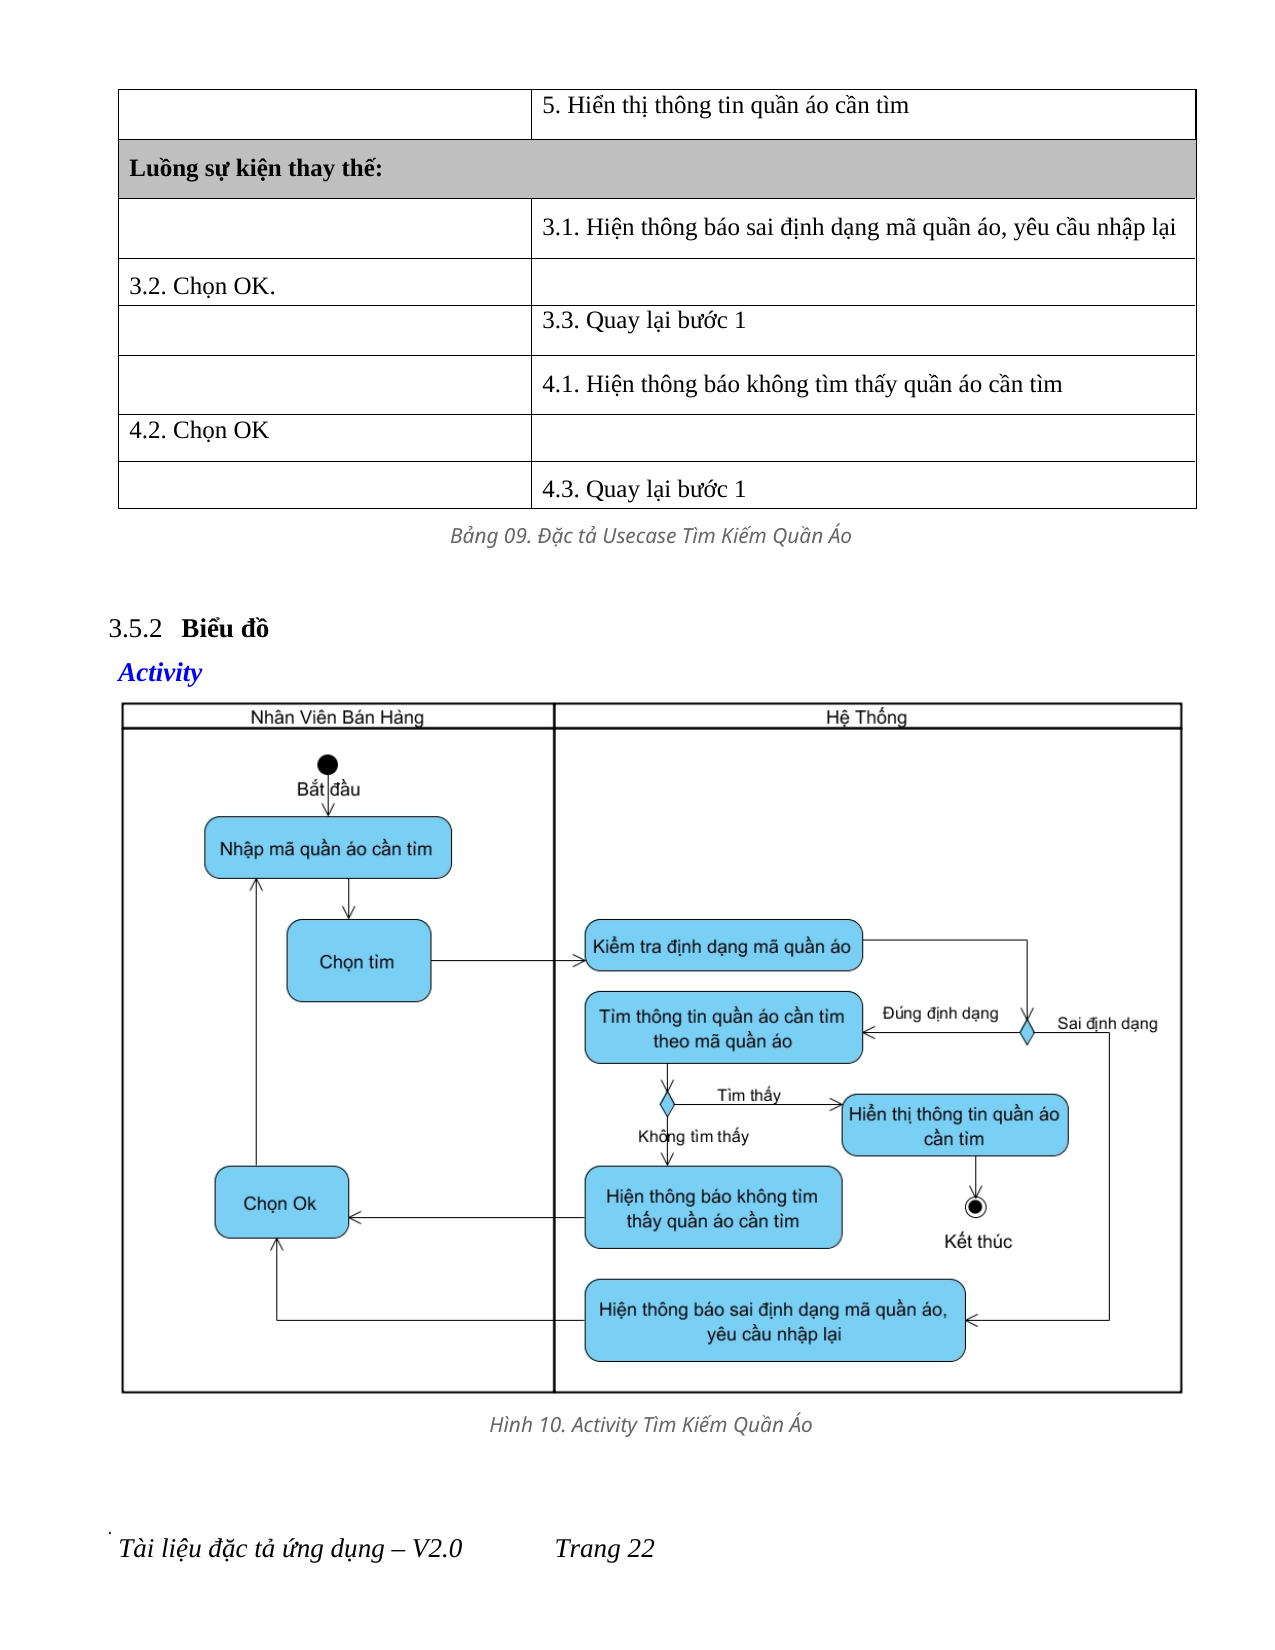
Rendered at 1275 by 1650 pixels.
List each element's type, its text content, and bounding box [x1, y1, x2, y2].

table_cell [532, 414, 1196, 461]
text Activity [118, 656, 1186, 687]
table_cell [119, 199, 531, 258]
table_cell 4.2. Chọn OK [119, 415, 531, 461]
table_cell 3.2. Chọn OK. [119, 259, 531, 304]
picture [118, 699, 1187, 1398]
table_cell 3.1. Hiện thông báo sai định dạng mã quần áo, yêu cầu nhập lại [532, 198, 1196, 258]
subtitle Bảng 09. Đặc tả Usecase Tìm Kiếm Quần Áo [118, 521, 1186, 549]
table_cell 5. Hiển thị thông tin quần áo cần tìm [532, 90, 1195, 139]
table_cell 4.1. Hiện thông báo không tìm thấy quần áo cần tìm [532, 355, 1196, 414]
table_cell [119, 462, 531, 507]
table_cell 4.3. Quay lại bước 1 [532, 461, 1196, 507]
text Biểu đồ [162, 612, 1186, 643]
table_cell Luồng sự kiện thay thế: [119, 140, 1196, 198]
table_cell [119, 90, 531, 139]
table_cell 3.3. Quay lại bước 1 [532, 305, 1196, 355]
subtitle Hình 10. Activity Tìm Kiếm Quần Áo [118, 1410, 1186, 1439]
table_cell [119, 306, 531, 355]
table_cell [532, 258, 1196, 304]
table_cell [119, 356, 531, 414]
